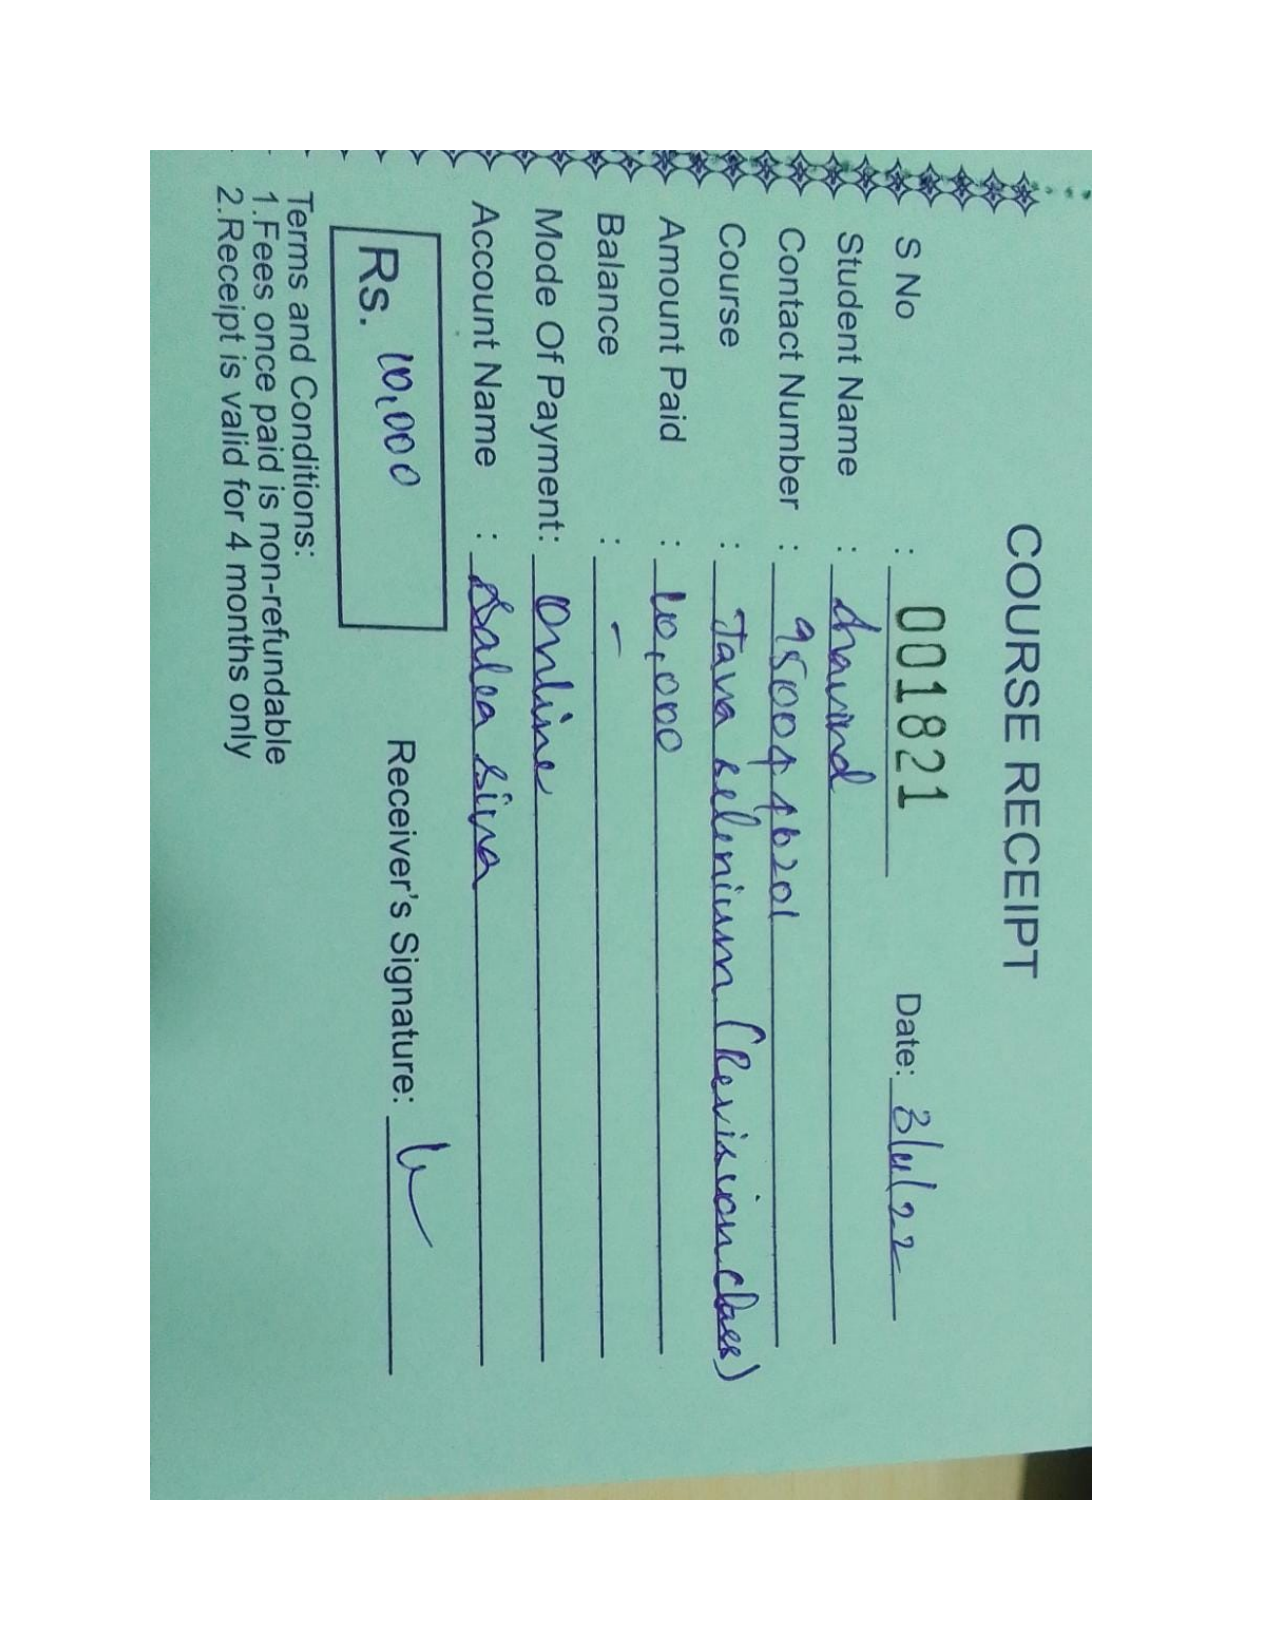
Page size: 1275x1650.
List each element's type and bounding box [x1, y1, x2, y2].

picture [150, 150, 1092, 1500]
